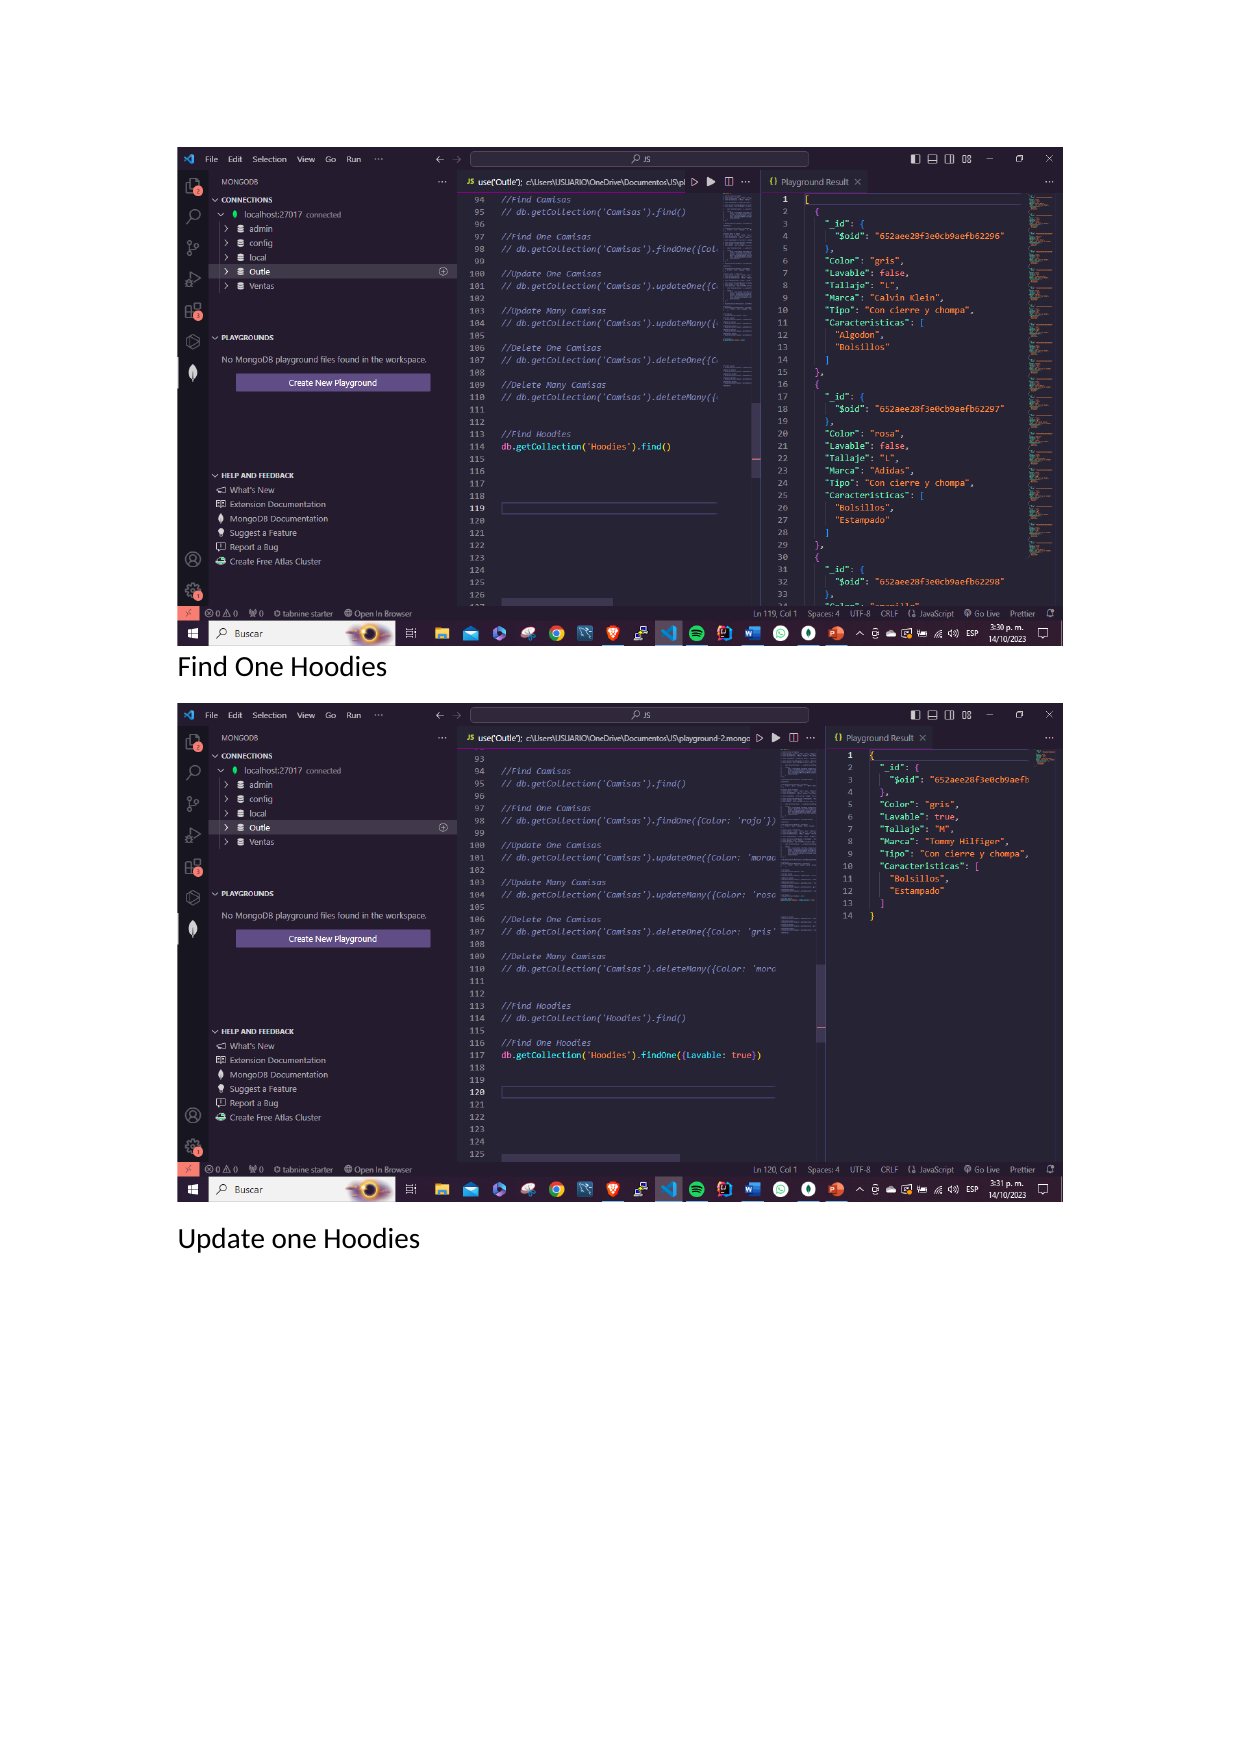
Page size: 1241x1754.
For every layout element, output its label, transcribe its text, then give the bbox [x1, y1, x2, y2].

text Update one Hoodies [177, 1220, 1063, 1256]
picture [177, 147, 1063, 646]
text Find One Hoodies [177, 646, 1063, 684]
picture [177, 703, 1063, 1202]
